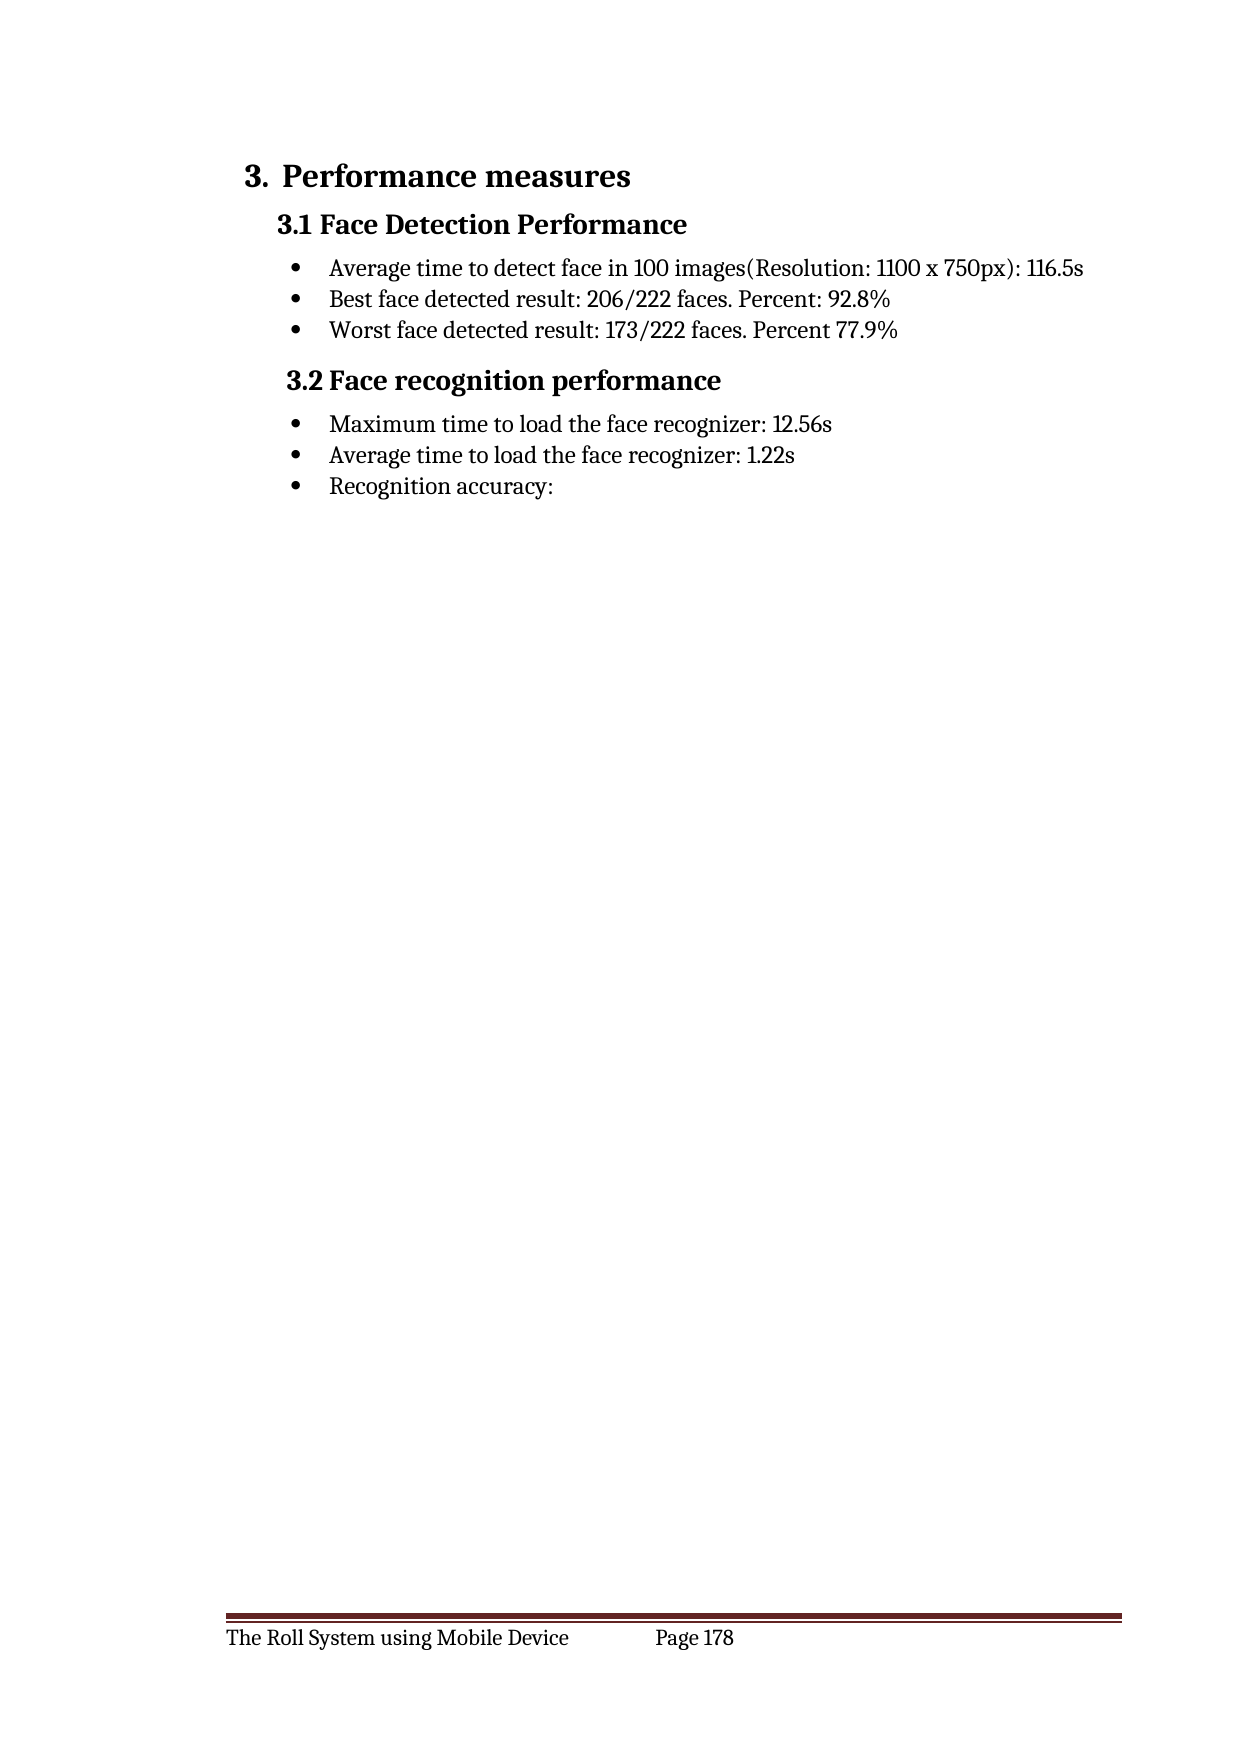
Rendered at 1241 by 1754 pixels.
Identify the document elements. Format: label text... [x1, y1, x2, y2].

list Recognition accuracy: [291, 472, 1122, 501]
list Maximum time to load the face recognizer: 12.56s [291, 410, 1122, 439]
list Average time to detect face in 100 images(Resolution: 1100 x 750px): 116.5s [291, 254, 1122, 283]
list Worst face detected result: 173/222 faces. Percent 77.9% [291, 316, 1122, 345]
subtitle Performance measures [244, 157, 1122, 196]
list Best face detected result: 206/222 faces. Percent: 92.8% [291, 285, 1122, 314]
subtitle Face Detection Performance [277, 208, 1122, 242]
list Average time to load the face recognizer: 1.22s [291, 441, 1122, 470]
subtitle Face recognition performance [287, 364, 1122, 398]
